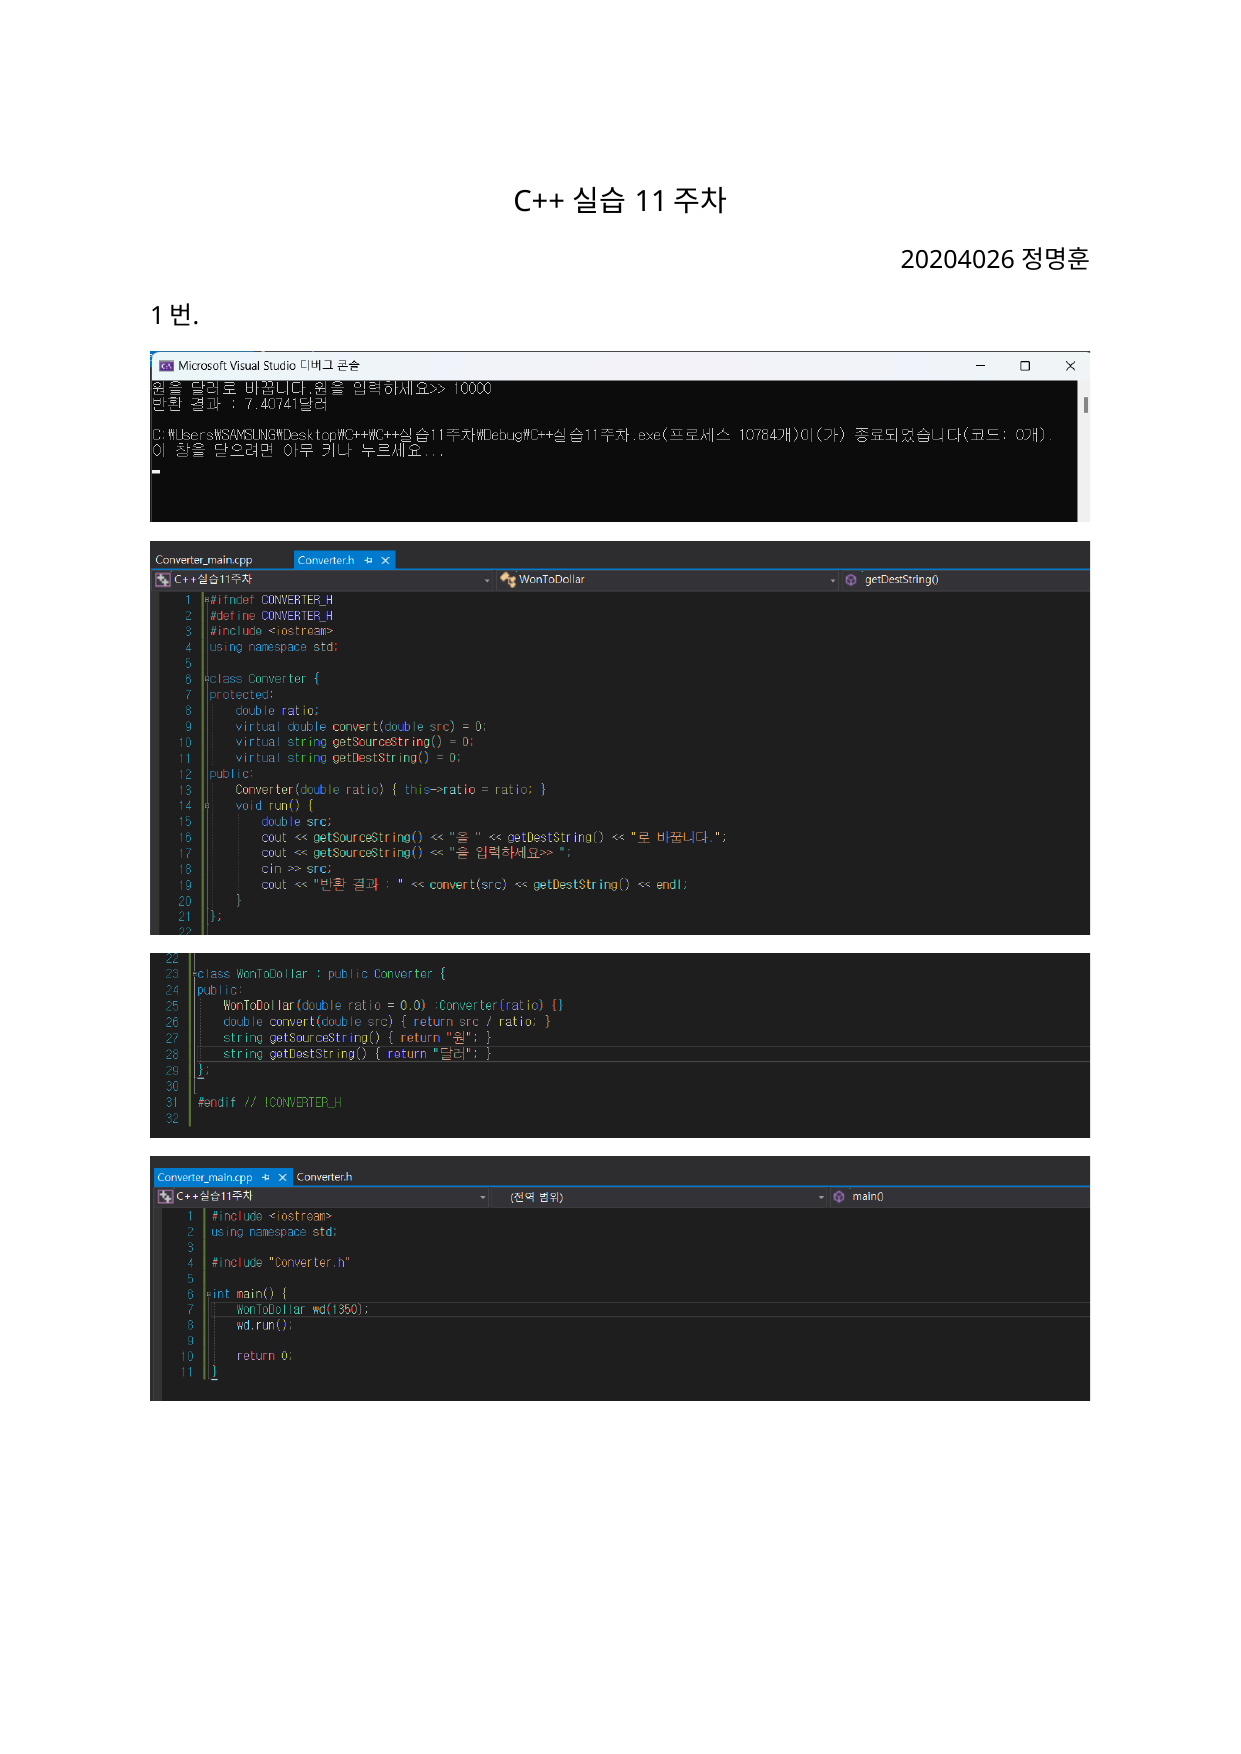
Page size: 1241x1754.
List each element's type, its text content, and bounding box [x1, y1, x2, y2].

picture [150, 1156, 1091, 1401]
picture [150, 541, 1091, 935]
picture [150, 953, 1091, 1138]
text C++ 실습 11주차 [150, 177, 1090, 219]
text 1번. [150, 295, 1090, 332]
picture [150, 351, 1091, 522]
text 20204026 정명훈 [150, 239, 1090, 276]
